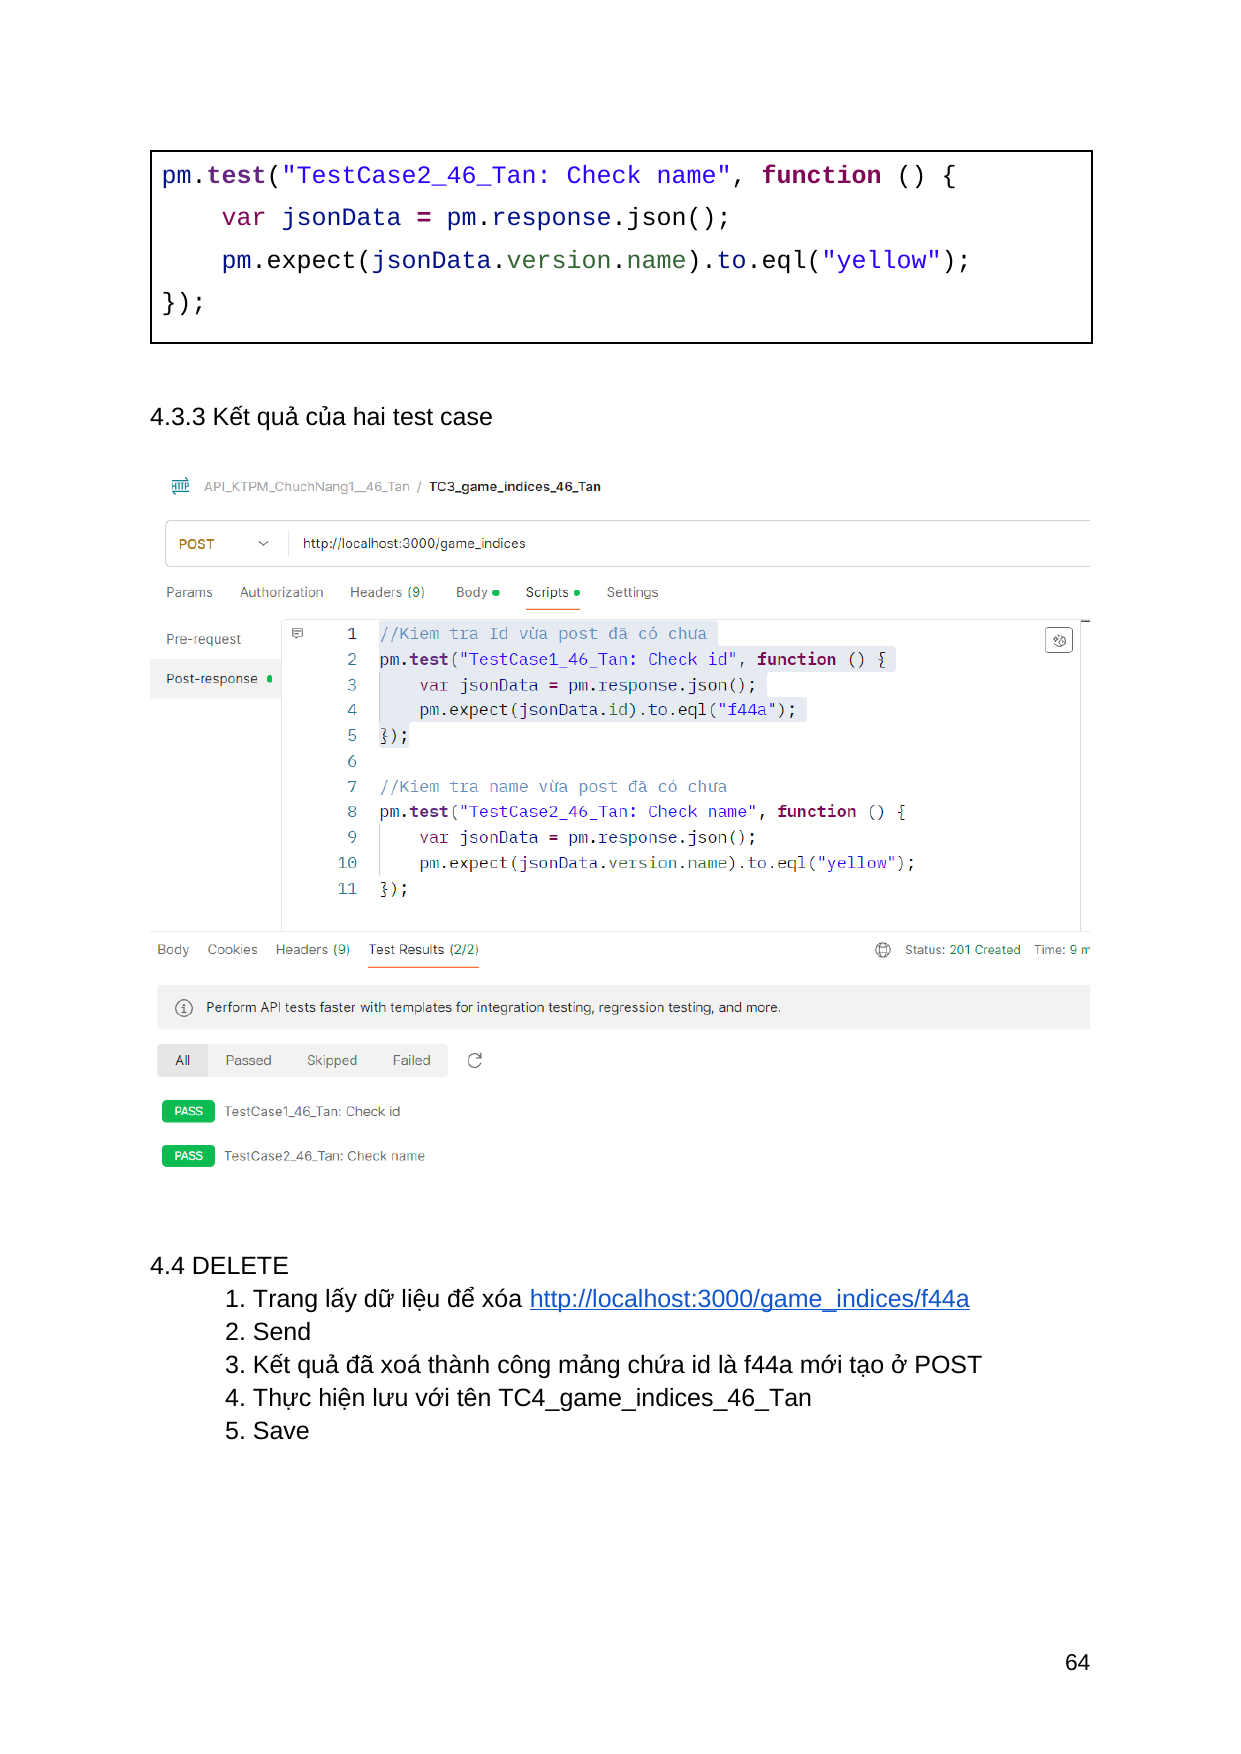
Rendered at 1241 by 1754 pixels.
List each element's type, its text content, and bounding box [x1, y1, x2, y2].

text 2. Send [225, 1317, 1090, 1346]
text 3. Kết quả đã xoá thành công mảng chứa id là f44a mới tạo ở POST [225, 1350, 1090, 1379]
picture [150, 460, 1091, 1215]
subtitle 4.4 DELETE [150, 1251, 1090, 1280]
text 5. Save [225, 1416, 1090, 1445]
text 4. Thực hiện lưu với tên TC4_game_indices_46_Tan [225, 1383, 1090, 1412]
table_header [152, 152, 1091, 342]
subtitle 4.3.3 Kết quả của hai test case [150, 402, 1090, 431]
text 1. Trang lấy dữ liệu để xóa http://localhost:3000/game_indices/f44a [225, 1284, 1090, 1313]
